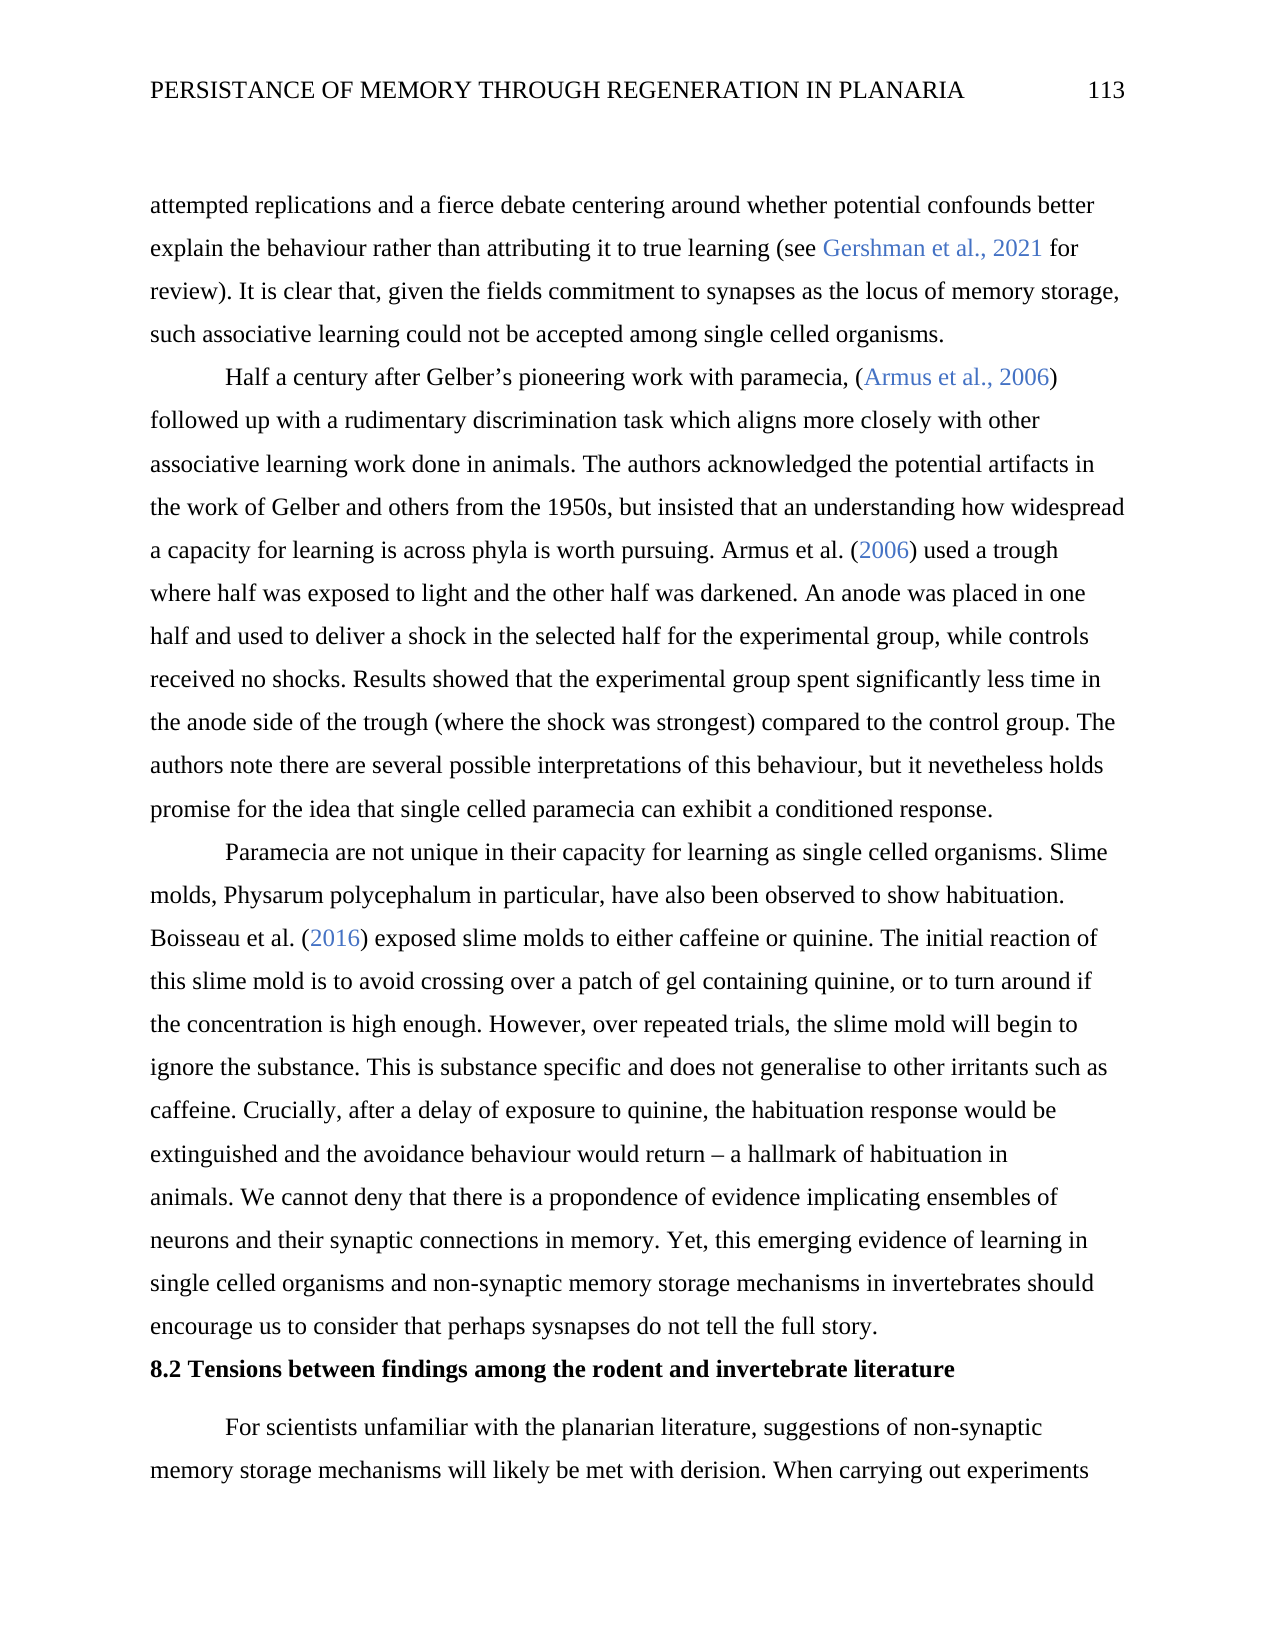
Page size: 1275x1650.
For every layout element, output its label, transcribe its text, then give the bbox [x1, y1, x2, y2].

subtitle 8.2 Tensions between findings among the rodent and invertebrate literature [150, 1354, 1125, 1383]
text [150, 1412, 1125, 1484]
text Paramecia are not unique in their capacity for learning as single celled organisms. Slime molds, Physarum polycephalum in particular, have also been observed to show habituation. Boisseau et al. (2016) exposed slime molds to either caffeine or quinine. The initial reaction of this slime mold is to avoid crossing over a patch of gel containing quinine, or to turn around if the concentration is high enough. However, over repeated trials, the slime mold will begin to ignore the substance. This is substance specific and does not generalise to other irritants such as caffeine. Crucially, after a delay of exposure to quinine, the habituation response would be extinguished and the avoidance behaviour would return – a hallmark of habituation in animals. We cannot deny that there is a propondence of evidence implicating ensembles of neurons and their synaptic connections in memory. Yet, this emerging evidence of learning in single celled organisms and non-synaptic memory storage mechanisms in invertebrates should encourage us to consider that perhaps sysnapses do not tell the full story. [150, 837, 1125, 1340]
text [150, 190, 1125, 348]
text Half a century after Gelber’s pioneering work with paramecia, (Armus et al., 2006) followed up with a rudimentary discrimination task which aligns more closely with other associative learning work done in animals. The authors acknowledged the potential artifacts in the work of Gelber and others from the 1950s, but insisted that an understanding how widespread a capacity for learning is across phyla is worth pursuing. Armus et al. (2006) used a trough where half was exposed to light and the other half was darkened. An anode was placed in one half and used to deliver a shock in the selected half for the experimental group, while controls received no shocks. Results showed that the experimental group spent significantly less time in the anode side of the trough (where the shock was strongest) compared to the control group. The authors note there are several possible interpretations of this behaviour, but it nevetheless holds promise for the idea that single celled paramecia can exhibit a conditioned response. [150, 362, 1125, 822]
